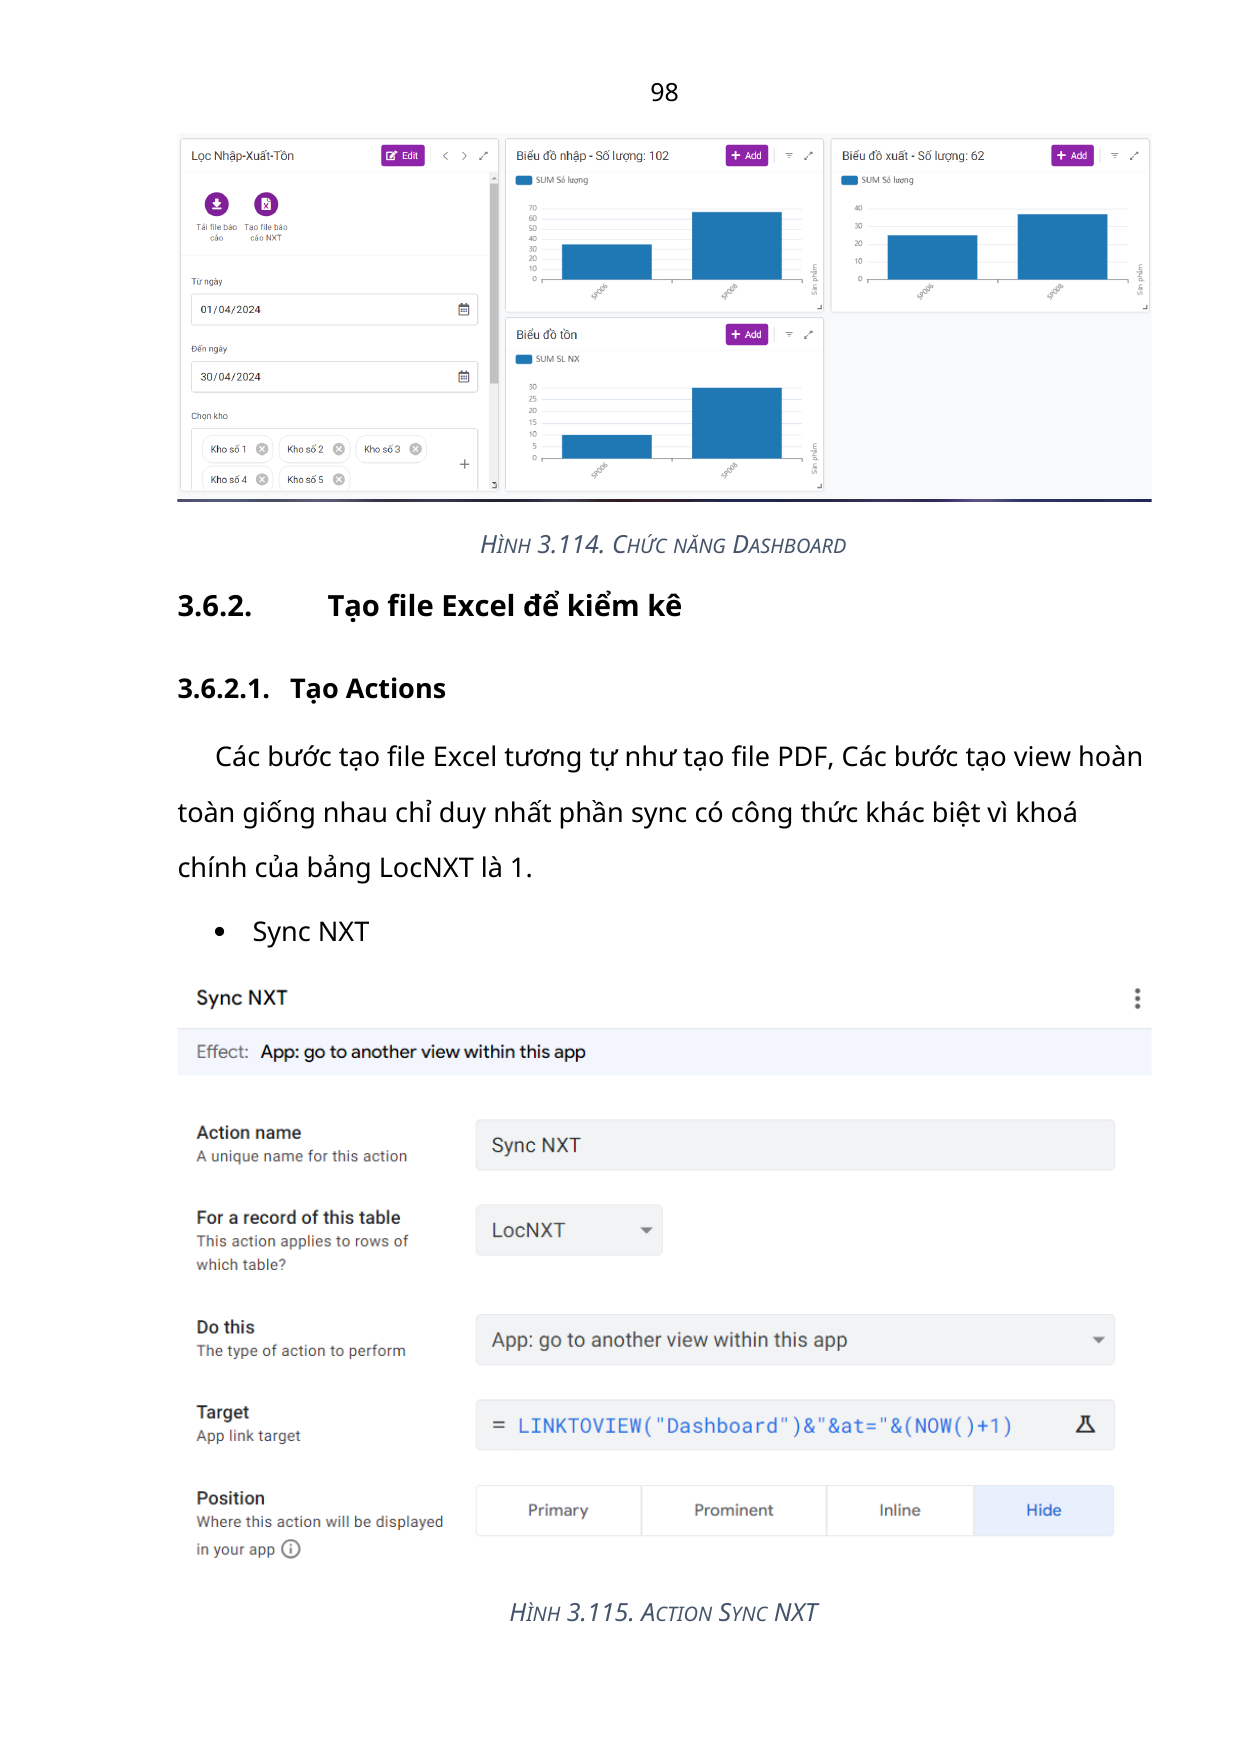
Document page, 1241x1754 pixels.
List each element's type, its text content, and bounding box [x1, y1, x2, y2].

text Hình 3.115. Action Sync NXT [177, 1594, 1152, 1628]
picture [177, 133, 1152, 502]
picture [177, 975, 1152, 1569]
subtitle Tạo file Excel để kiểm kê [177, 586, 1152, 625]
text Các bước tạo file Excel tương tự như tạo file PDF, Các bước tạo view hoàn toàn giống nhau chỉ duy nhất phần sync có công thức khác biệt vì khoá chính của bảng LocNXT là 1. [177, 738, 1152, 885]
text Hình 3.114. Chức năng Dashboard [177, 526, 1152, 561]
subtitle Tạo Actions [177, 670, 1152, 707]
list Sync NXT [215, 912, 1152, 949]
